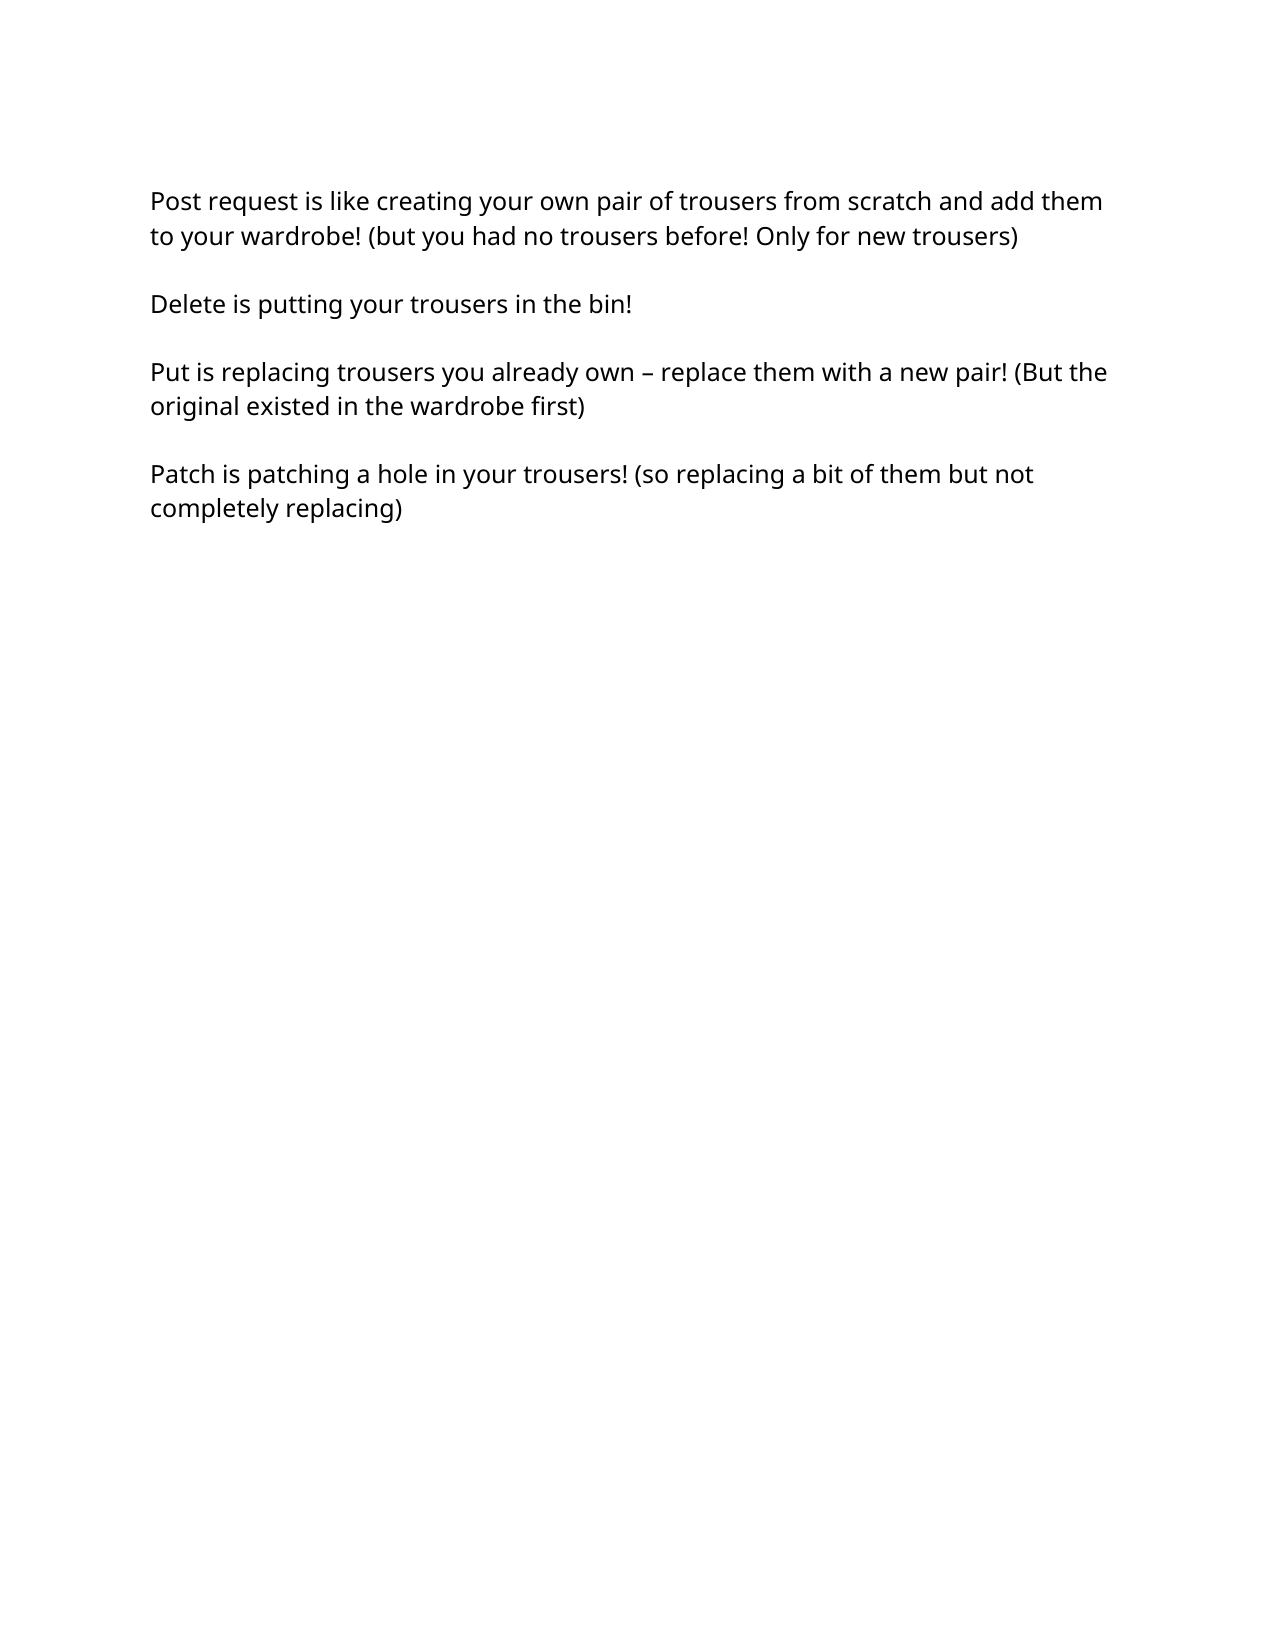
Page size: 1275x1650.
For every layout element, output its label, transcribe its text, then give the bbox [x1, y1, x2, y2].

text Delete is putting your trousers in the bin! [150, 286, 1125, 320]
text Patch is patching a hole in your trousers! (so replacing a bit of them but not completely replacing) [150, 457, 1125, 525]
text Post request is like creating your own pair of trousers from scratch and add them to your wardrobe! (but you had no trousers before! Only for new trousers) [150, 184, 1125, 252]
text Put is replacing trousers you already own – replace them with a new pair! (But the original existed in the wardrobe first) [150, 354, 1125, 422]
